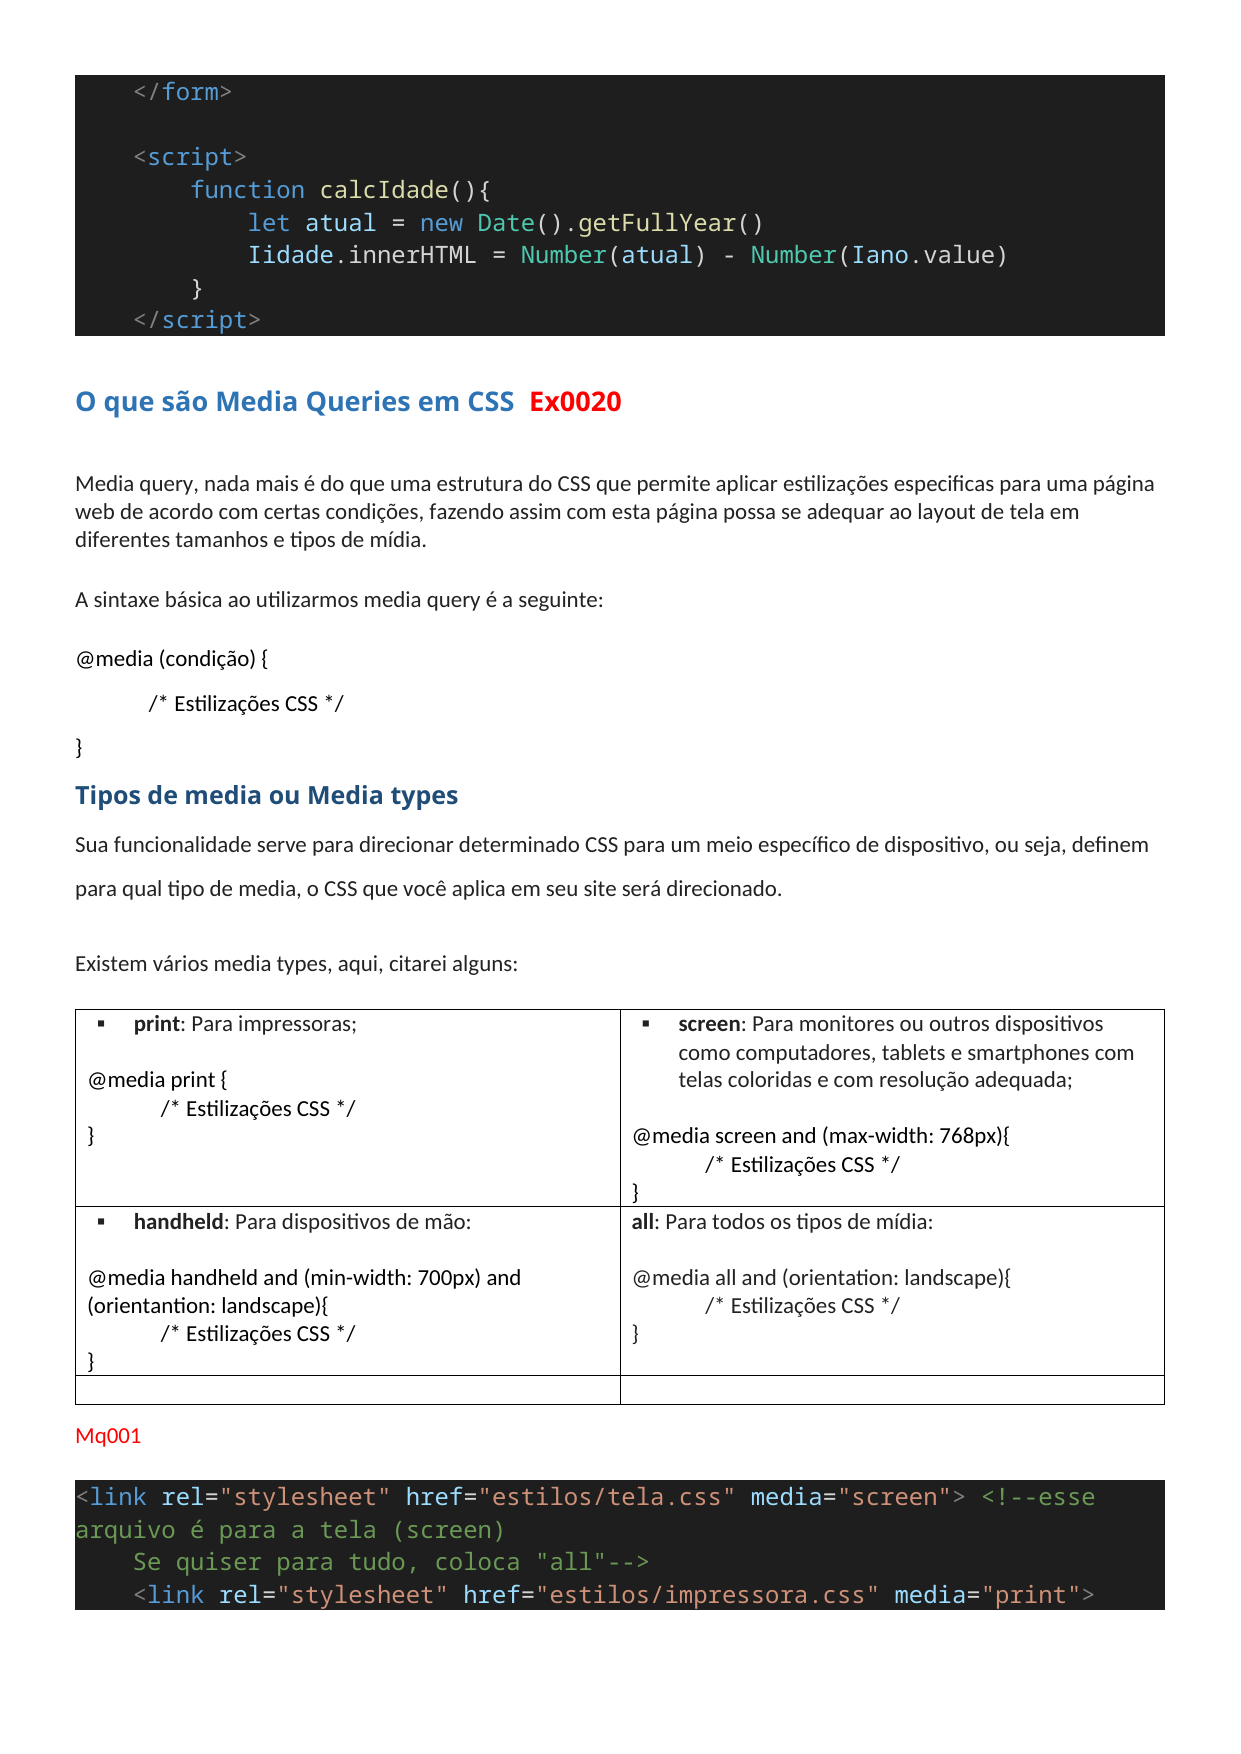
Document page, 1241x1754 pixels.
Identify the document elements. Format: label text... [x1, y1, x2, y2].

table_cell all: Para todos os tipos de mídia: @media all and (orientation: landscape){ /* Estilizações CSS */ } [621, 1207, 1164, 1375]
table_cell handheld: Para dispositivos de mão: @media handheld and (min-width: 700px) and (orientantion: landscape){ /* Estilizações CSS */ } [76, 1207, 620, 1375]
text } [75, 733, 1165, 761]
table_cell [76, 1376, 620, 1404]
table_cell [621, 1376, 631, 1404]
text </script> [75, 303, 1165, 336]
text <script> [75, 140, 1165, 173]
text Media query, nada mais é do que uma estrutura do CSS que permite aplicar estilizações especificas para uma página web de acordo com certas condições, fazendo assim com esta página possa se adequar ao layout de tela em diferentes tamanhos e tipos de mídia. [75, 469, 1165, 553]
table_cell [1153, 1376, 1164, 1404]
text Mq001 [75, 1405, 1165, 1449]
table_header screen: Para monitores ou outros dispositivos como computadores, tablets e smartphones com telas coloridas e com resolução adequada; @media screen and (max-width: 768px){ /* Estilizações CSS */ } [621, 1010, 1164, 1206]
text A sintaxe básica ao utilizarmos media query é a seguinte: [75, 585, 1165, 613]
text @media (condição) { [75, 644, 1165, 672]
text </form> [75, 75, 1165, 108]
subtitle O que são Media Queries em CSS Ex0020 [75, 383, 1165, 419]
subtitle Tipos de media ou Media types [75, 778, 1165, 812]
text function calcIdade(){ [75, 173, 1165, 205]
table_header print: Para impressoras; @media print { /* Estilizações CSS */ } [76, 1010, 620, 1206]
text Iidade.innerHTML = Number(atual) - Number(Iano.value) [75, 238, 1165, 271]
text /* Estilizações CSS */ [75, 689, 1165, 717]
text <link rel="stylesheet" href="estilos/tela.css" media="screen"> <!--esse arquivo é para a tela (screen) [75, 1480, 1165, 1545]
text } [75, 271, 1165, 303]
text let atual = new Date().getFullYear() [75, 205, 1165, 238]
text Se quiser para tudo, coloca "all"--> [75, 1545, 1165, 1578]
text Existem vários media types, aqui, citarei alguns: [75, 933, 1165, 977]
text <link rel="stylesheet" href="estilos/impressora.css" media="print"> [75, 1578, 1165, 1610]
text Sua funcionalidade serve para direcionar determinado CSS para um meio específico de dispositivo, ou seja, definem para qual tipo de media, o CSS que você aplica em seu site será direcionado. [75, 815, 1165, 902]
